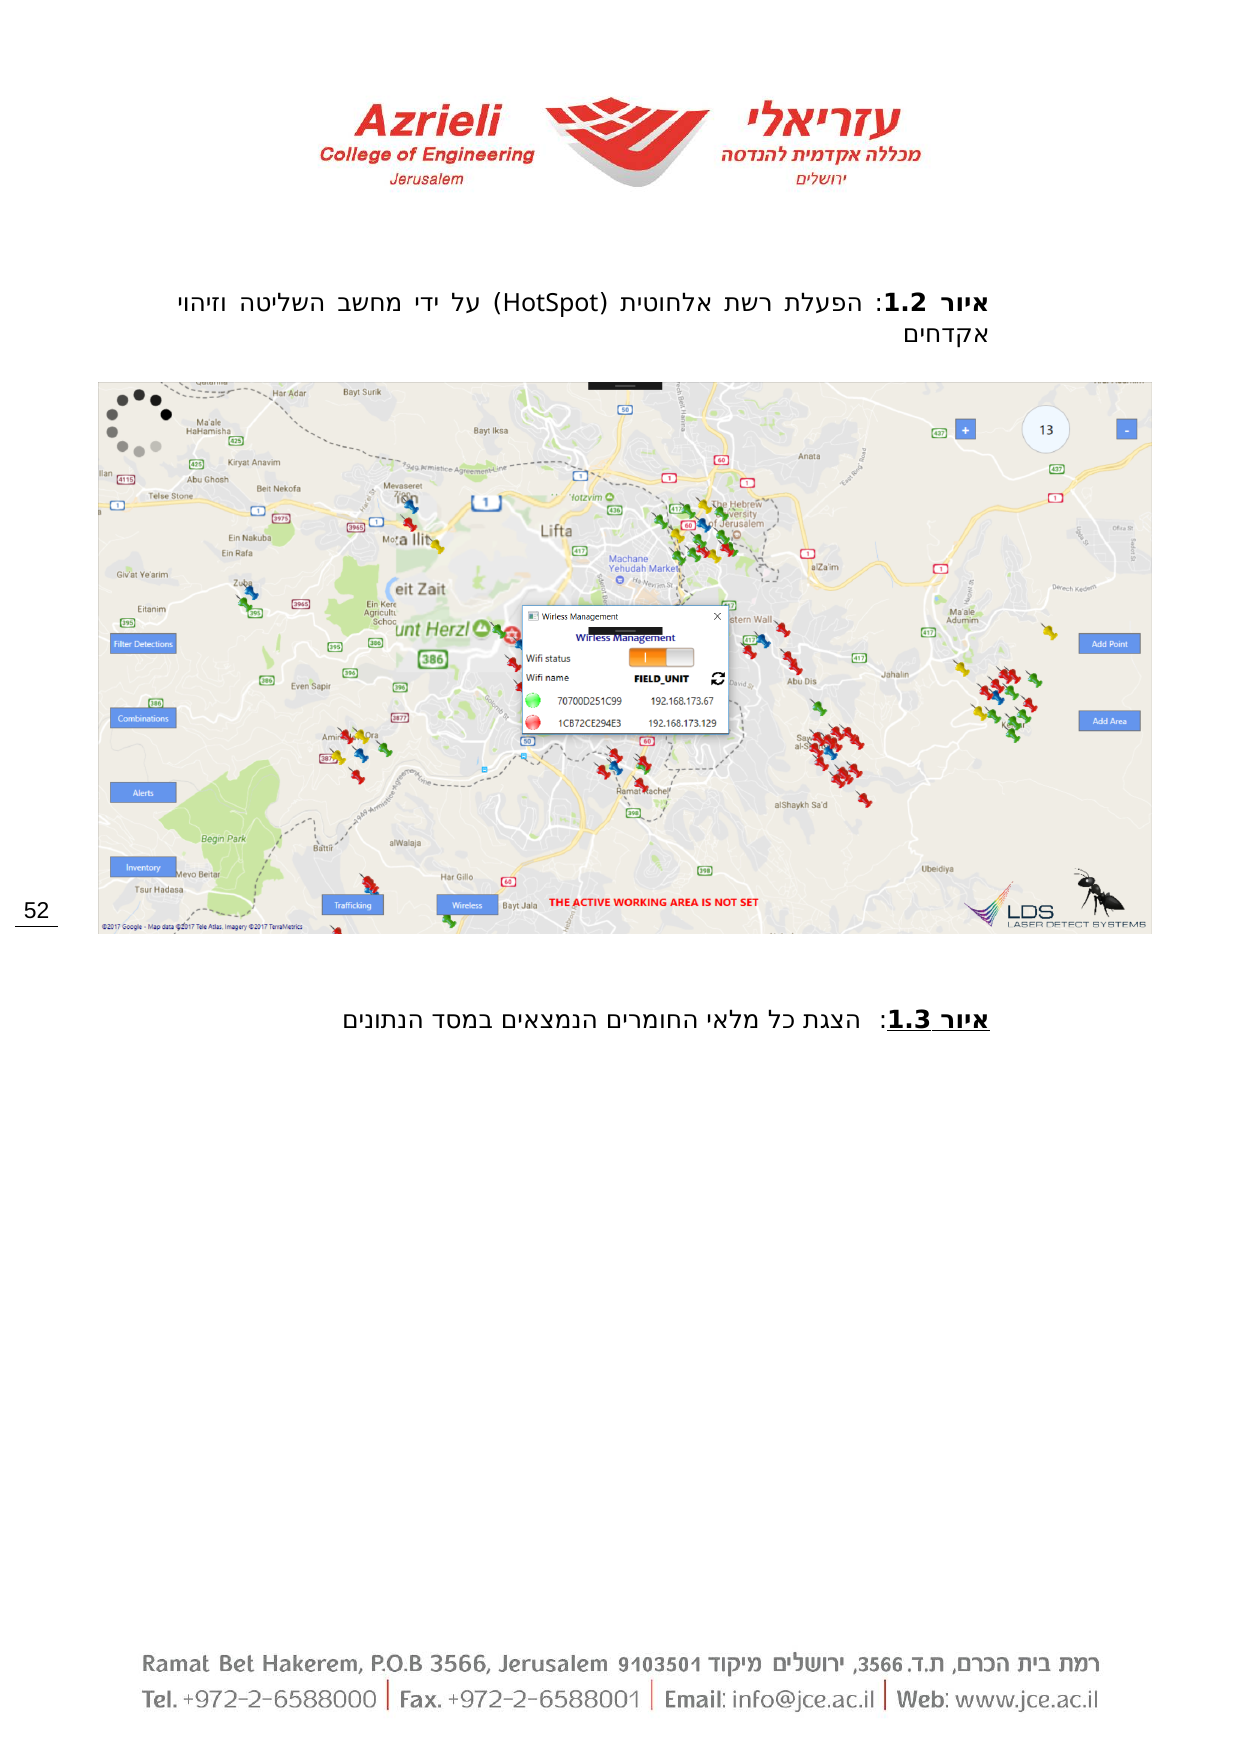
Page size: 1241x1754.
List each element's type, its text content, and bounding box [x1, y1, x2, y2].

text איור 1.3: הצגת כל מלאי החומרים הנמצאים במסד הנתונים [177, 1005, 989, 1034]
picture [42, 35, 1199, 212]
picture [107, 1633, 1133, 1742]
picture [98, 382, 1152, 934]
text איור 1.2: הפעלת רשת אלחוטית (HotSpot) על ידי מחשב השליטה וזיהוי אקדחים [177, 285, 989, 348]
